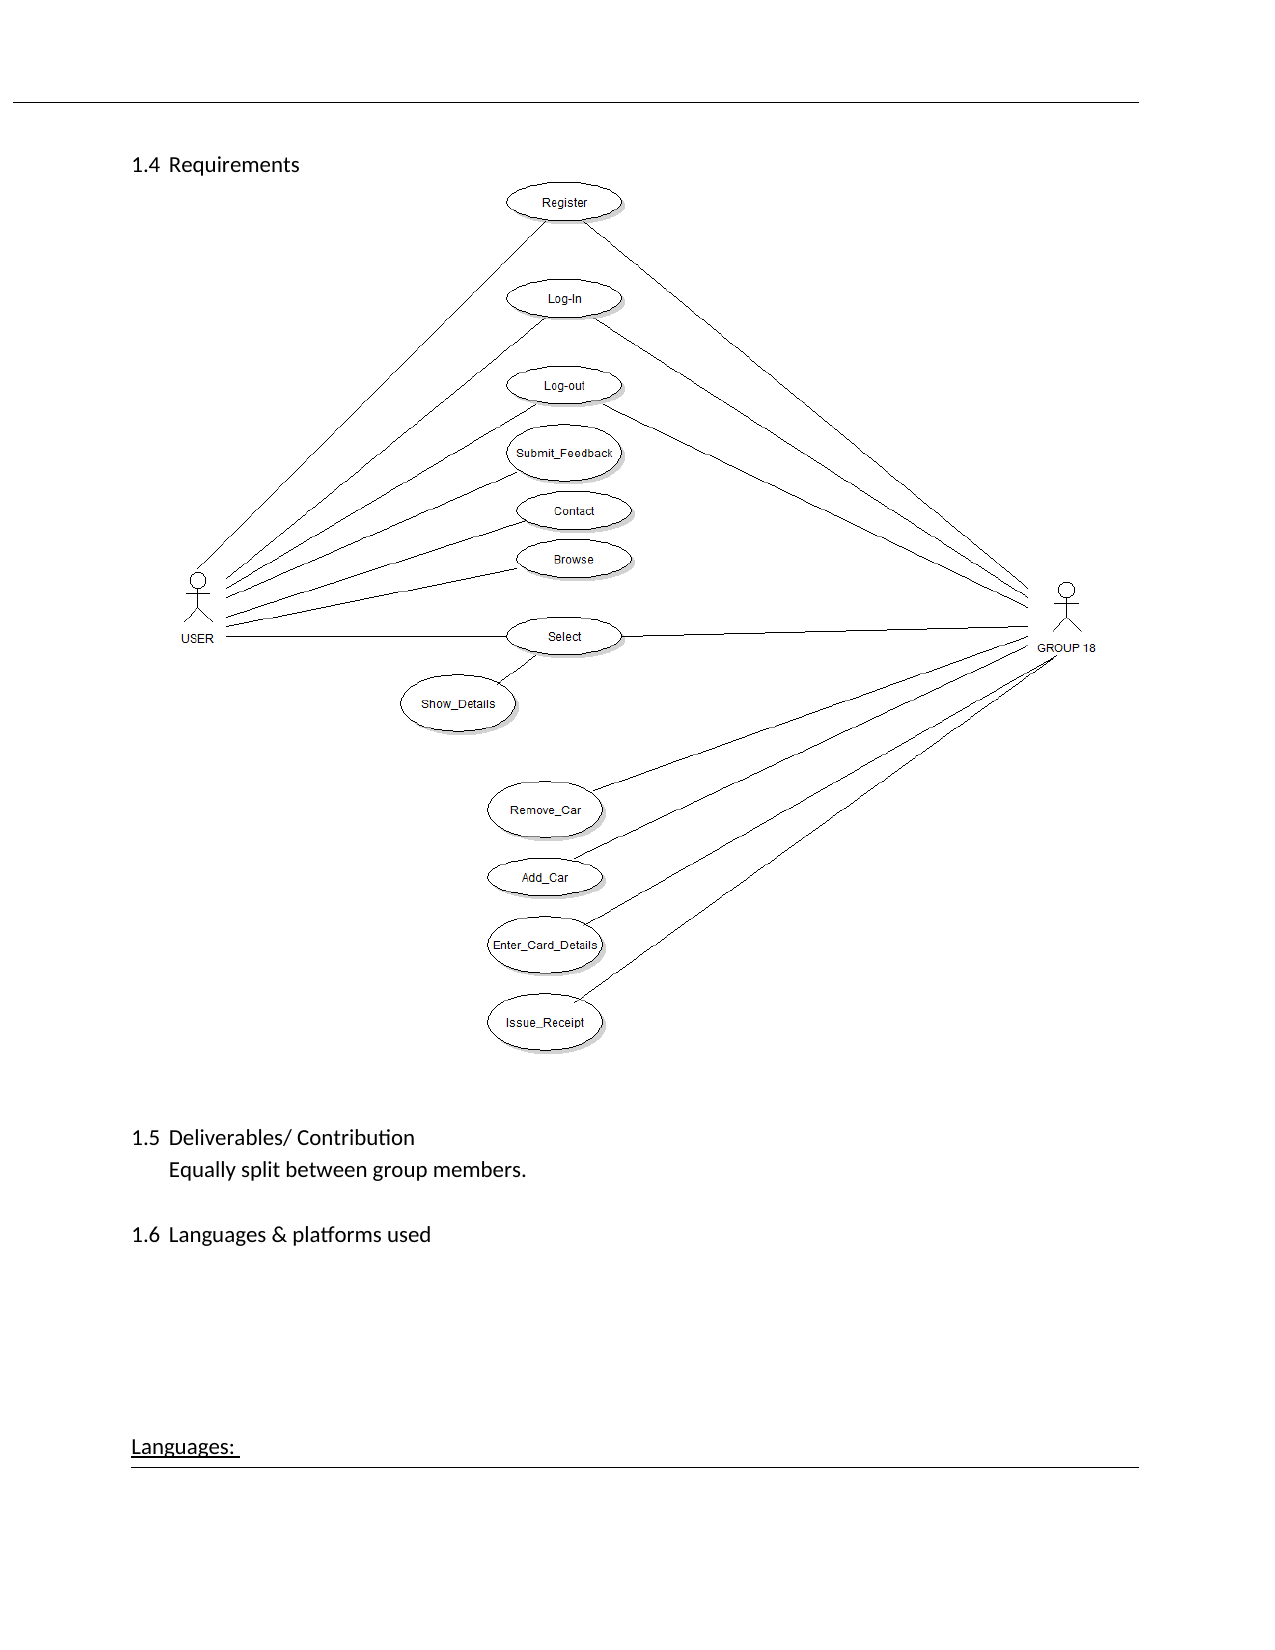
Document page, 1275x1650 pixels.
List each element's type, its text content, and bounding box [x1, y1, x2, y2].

list Requirements [131, 150, 1139, 178]
picture [168, 182, 1109, 1055]
text Languages: [131, 1432, 1139, 1460]
list Languages & platforms used [131, 1220, 1139, 1248]
list Equally split between group members. [169, 1156, 1139, 1184]
list Deliverables/ Contribution [131, 1123, 1139, 1151]
